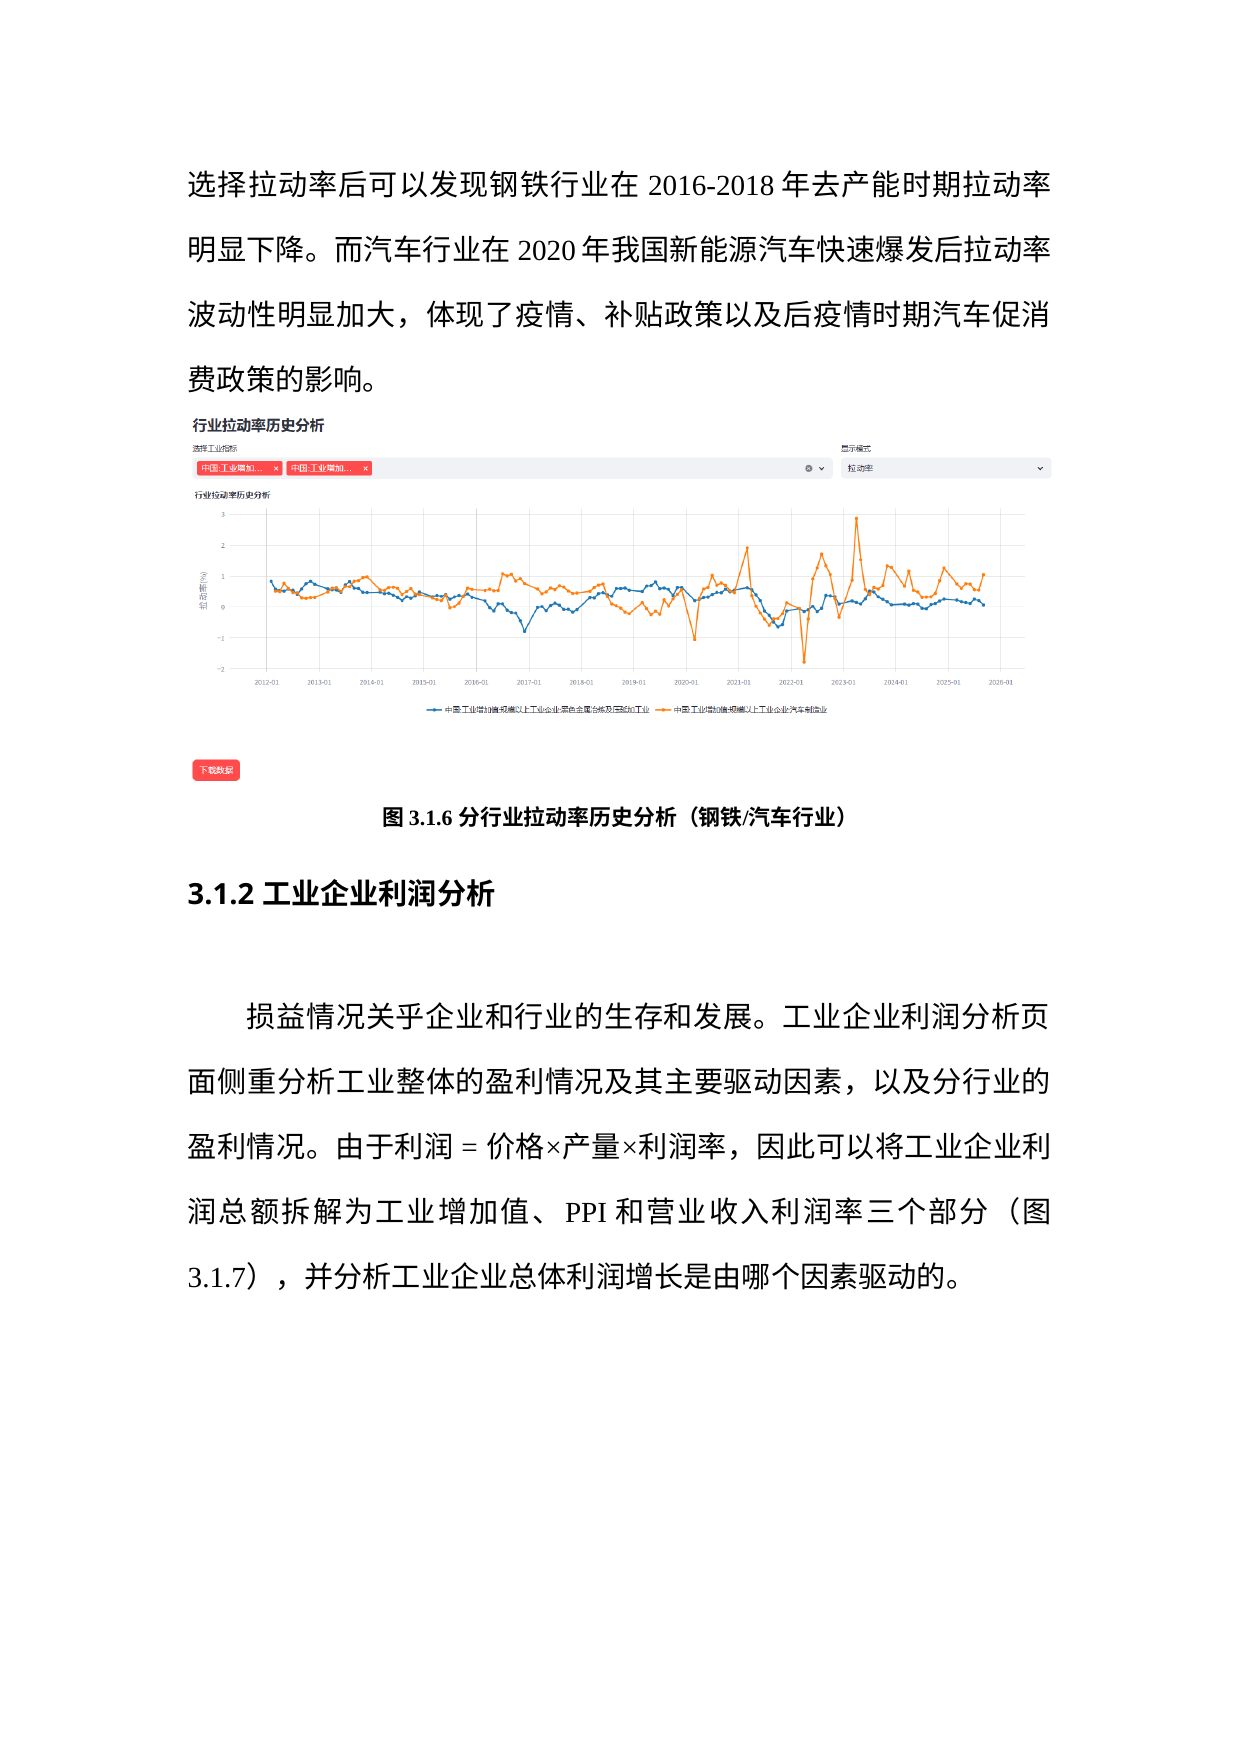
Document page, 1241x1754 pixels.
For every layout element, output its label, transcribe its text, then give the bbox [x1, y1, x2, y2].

text 损益情况关乎企业和行业的生存和发展。工业企业利润分析页面侧重分析工业整体的盈利情况及其主要驱动因素，以及分行业的盈利情况。由于利润 = 价格×产量×利润率，因此可以将工业企业利润总额拆解为工业增加值、PPI和营业收入利润率三个部分（图3.1.7），并分析工业企业总体利润增长是由哪个因素驱动的。 [187, 983, 1053, 1308]
picture [187, 410, 1053, 784]
subtitle 3.1.2 工业企业利润分析 [187, 859, 1053, 924]
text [187, 150, 1053, 410]
text 图3.1.6 分行业拉动率历史分析（钢铁/汽车行业） [187, 800, 1053, 832]
